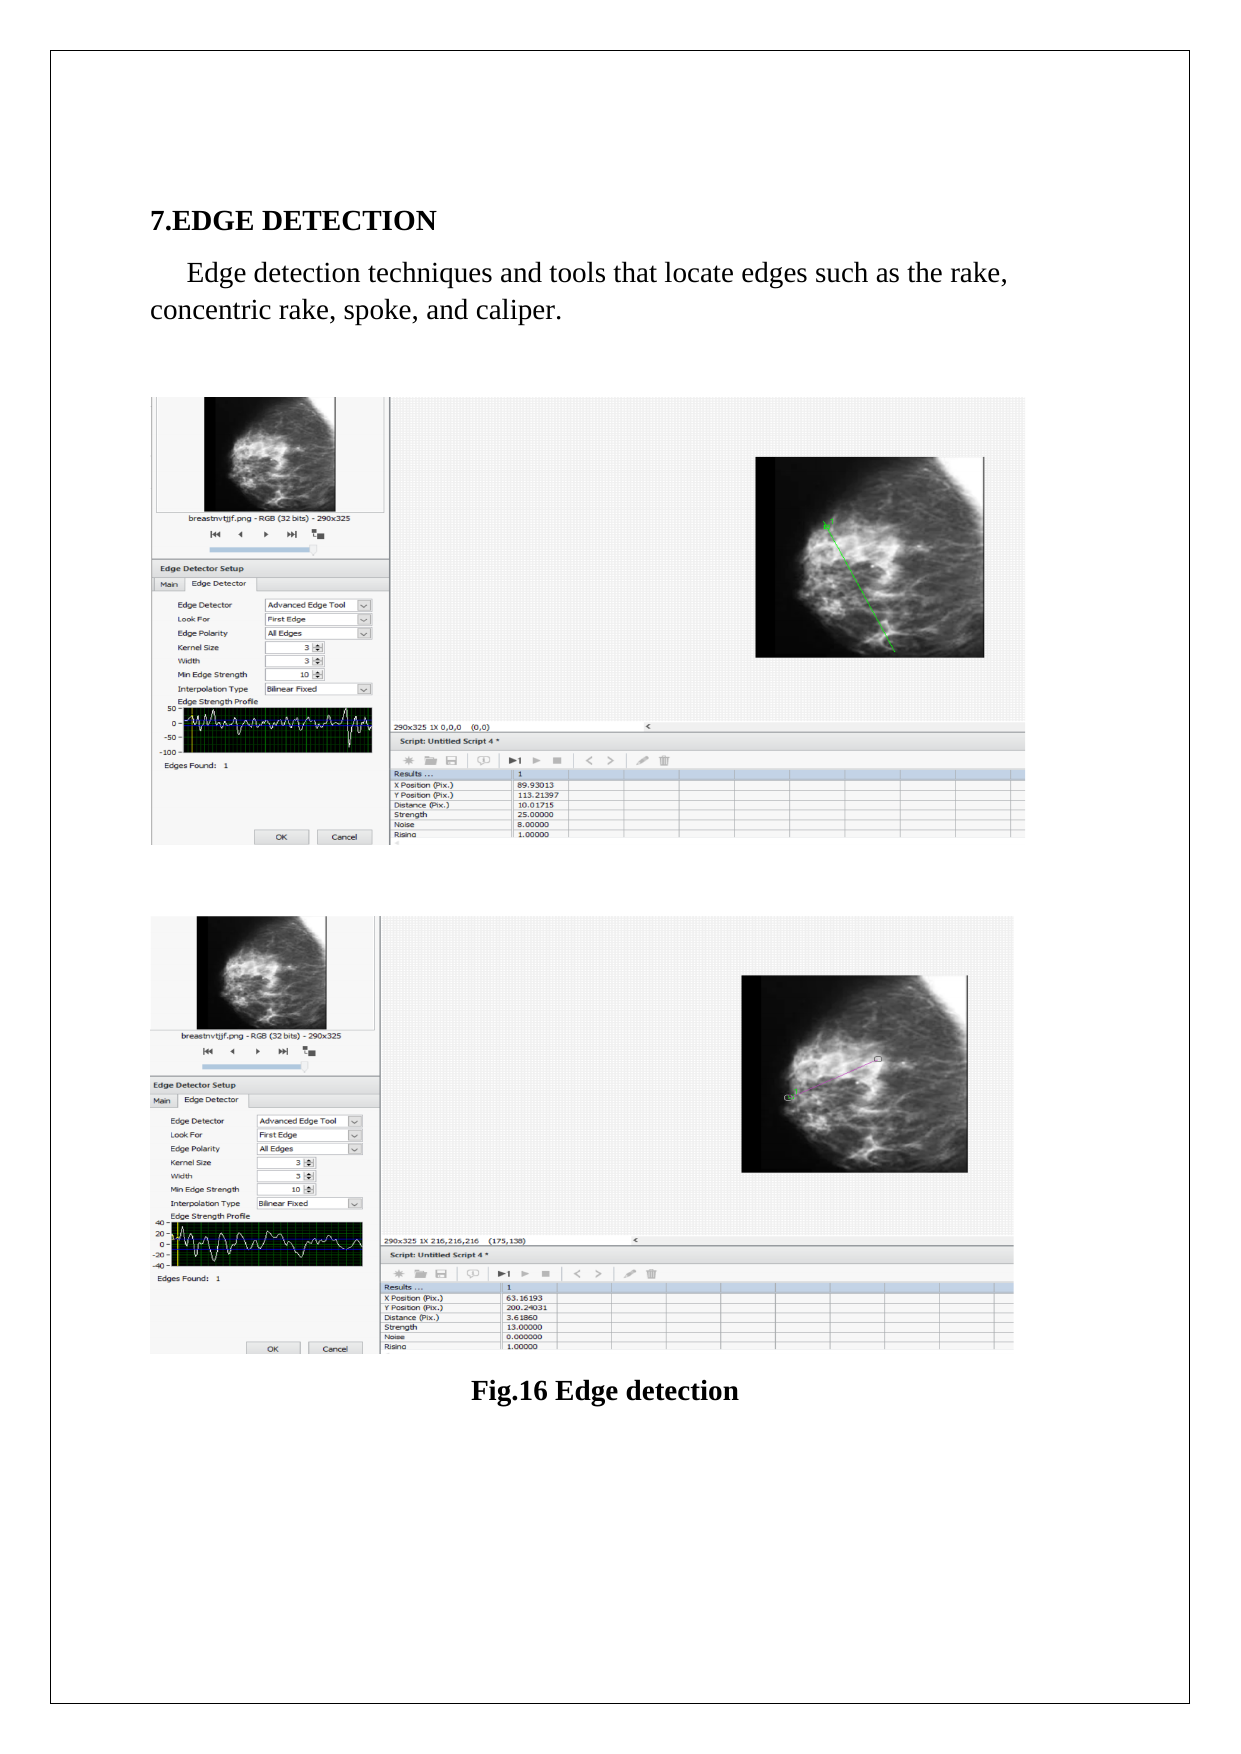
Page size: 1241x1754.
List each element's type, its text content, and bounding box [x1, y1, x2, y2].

picture [150, 916, 1014, 1354]
text Fig.16 Edge detection [150, 1373, 1090, 1406]
text 7.EDGE DETECTION [150, 203, 1090, 236]
text Edge detection techniques and tools that locate edges such as the rake, concentric rake, spoke, and caliper. [150, 256, 1090, 325]
picture [150, 397, 1025, 845]
